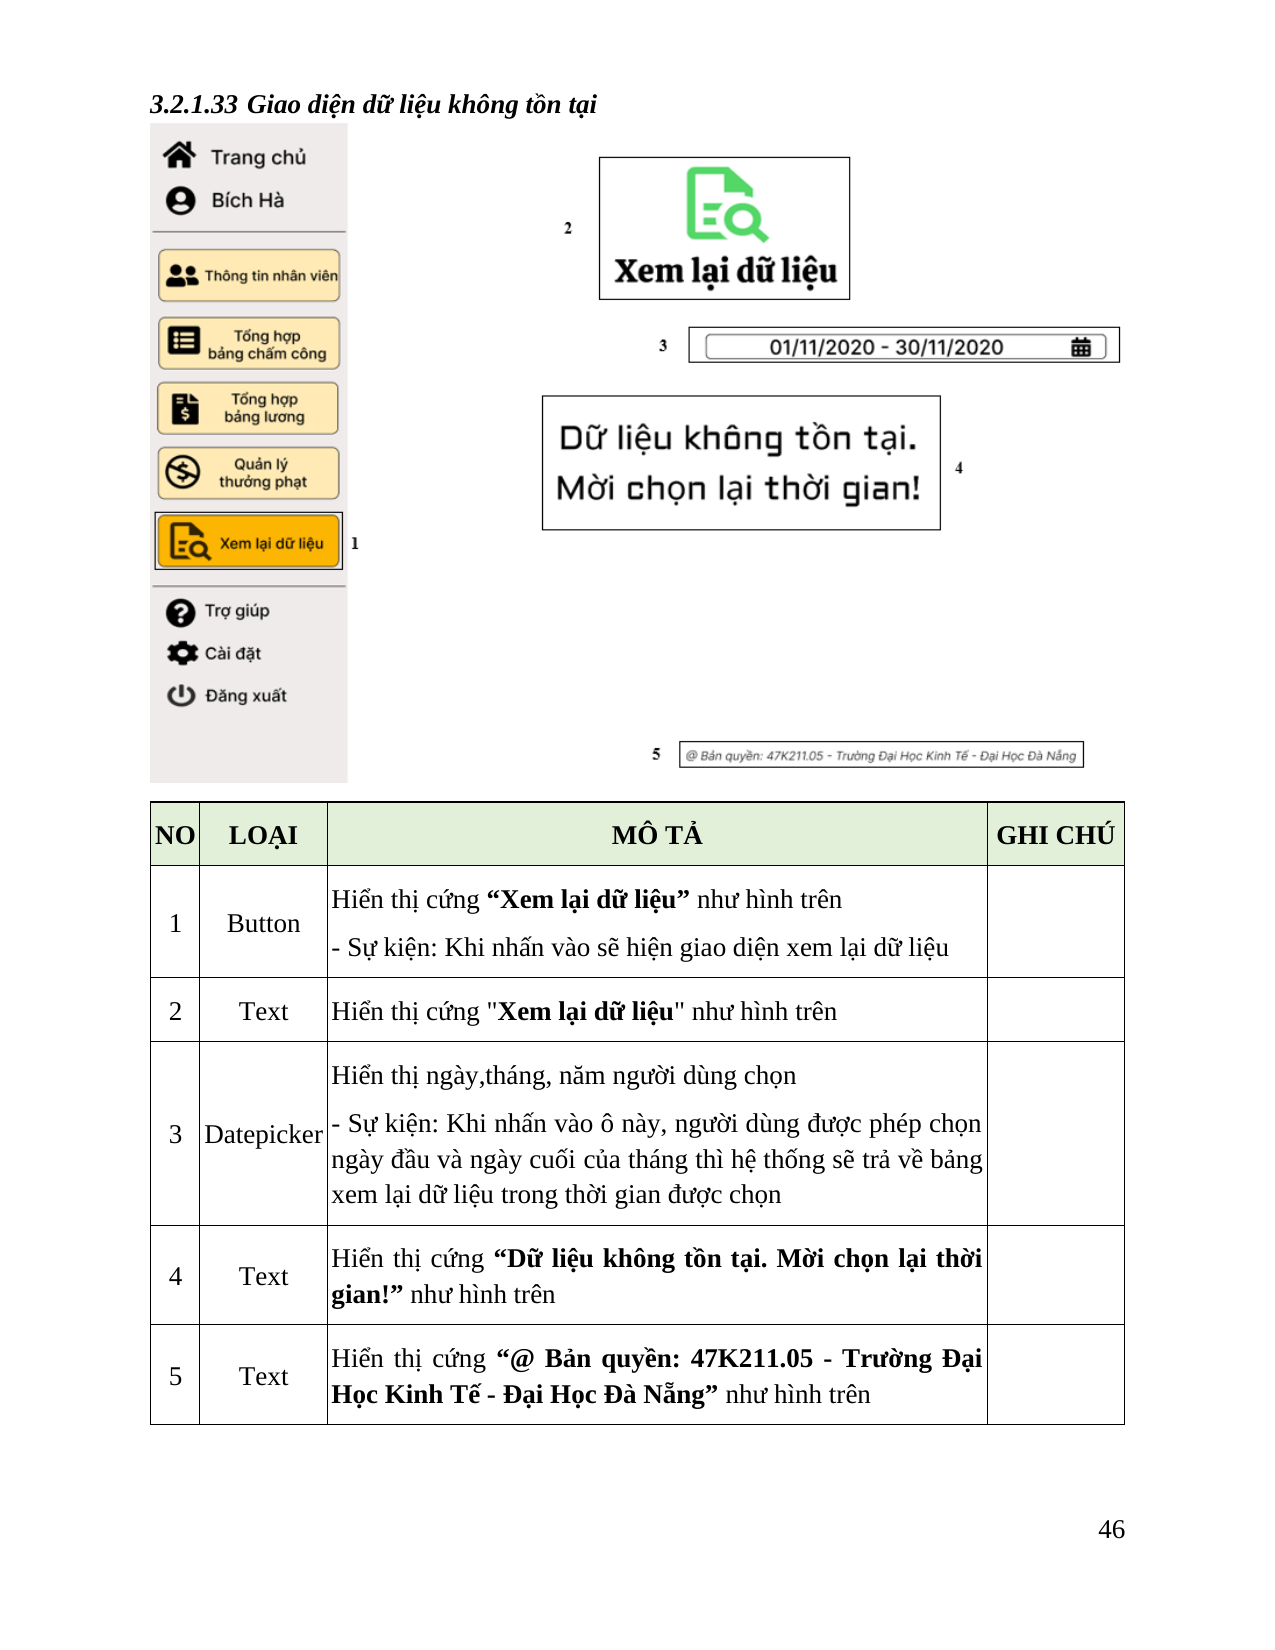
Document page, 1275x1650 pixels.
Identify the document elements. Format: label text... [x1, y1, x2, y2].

subtitle Giao diện dữ liệu không tồn tại [150, 89, 1125, 120]
table_header MÔ TẢ [328, 803, 987, 865]
table_header NO [151, 803, 199, 865]
table_cell Button [200, 866, 327, 977]
table_cell Text [200, 1226, 327, 1324]
table_header LOẠI [200, 803, 327, 865]
table_cell Text [200, 1325, 327, 1424]
table_cell [988, 978, 1124, 1041]
table_cell 5 [151, 1325, 199, 1424]
table_cell Datepicker [200, 1042, 327, 1225]
table_cell 3 [151, 1042, 199, 1225]
table_cell Hiển thị cứng “@ Bản quyền: 47K211.05 - Trường Đại Học Kinh Tế - Đại Học Đà Nẵng” như hình trên [328, 1325, 987, 1424]
table_cell [988, 1325, 1124, 1424]
table_cell Hiển thị cứng “Xem lại dữ liệu” như hình trên - Sự kiện: Khi nhấn vào sẽ hiện giao diện xem lại dữ liệu [328, 866, 987, 977]
table_cell Hiển thị cứng "Xem lại dữ liệu" như hình trên [328, 978, 987, 1041]
table_cell Hiển thị ngày,tháng, năm người dùng chọn - Sự kiện: Khi nhấn vào ô này, người dùng được phép chọn ngày đầu và ngày cuối của tháng thì hệ thống sẽ trả về bảng xem lại dữ liệu trong thời gian được chọn [328, 1042, 987, 1225]
table_cell [988, 866, 1124, 977]
table_cell Text [200, 978, 327, 1041]
table_cell Hiển thị cứng “Dữ liệu không tồn tại. Mời chọn lại thời gian!” như hình trên [328, 1226, 987, 1324]
table_header GHI CHÚ [988, 803, 1124, 865]
table_cell [988, 1226, 1124, 1324]
table_cell 4 [151, 1226, 199, 1324]
table_cell [988, 1042, 1124, 1225]
picture [150, 122, 1125, 783]
table_cell 2 [151, 978, 199, 1041]
table_cell 1 [151, 866, 199, 977]
